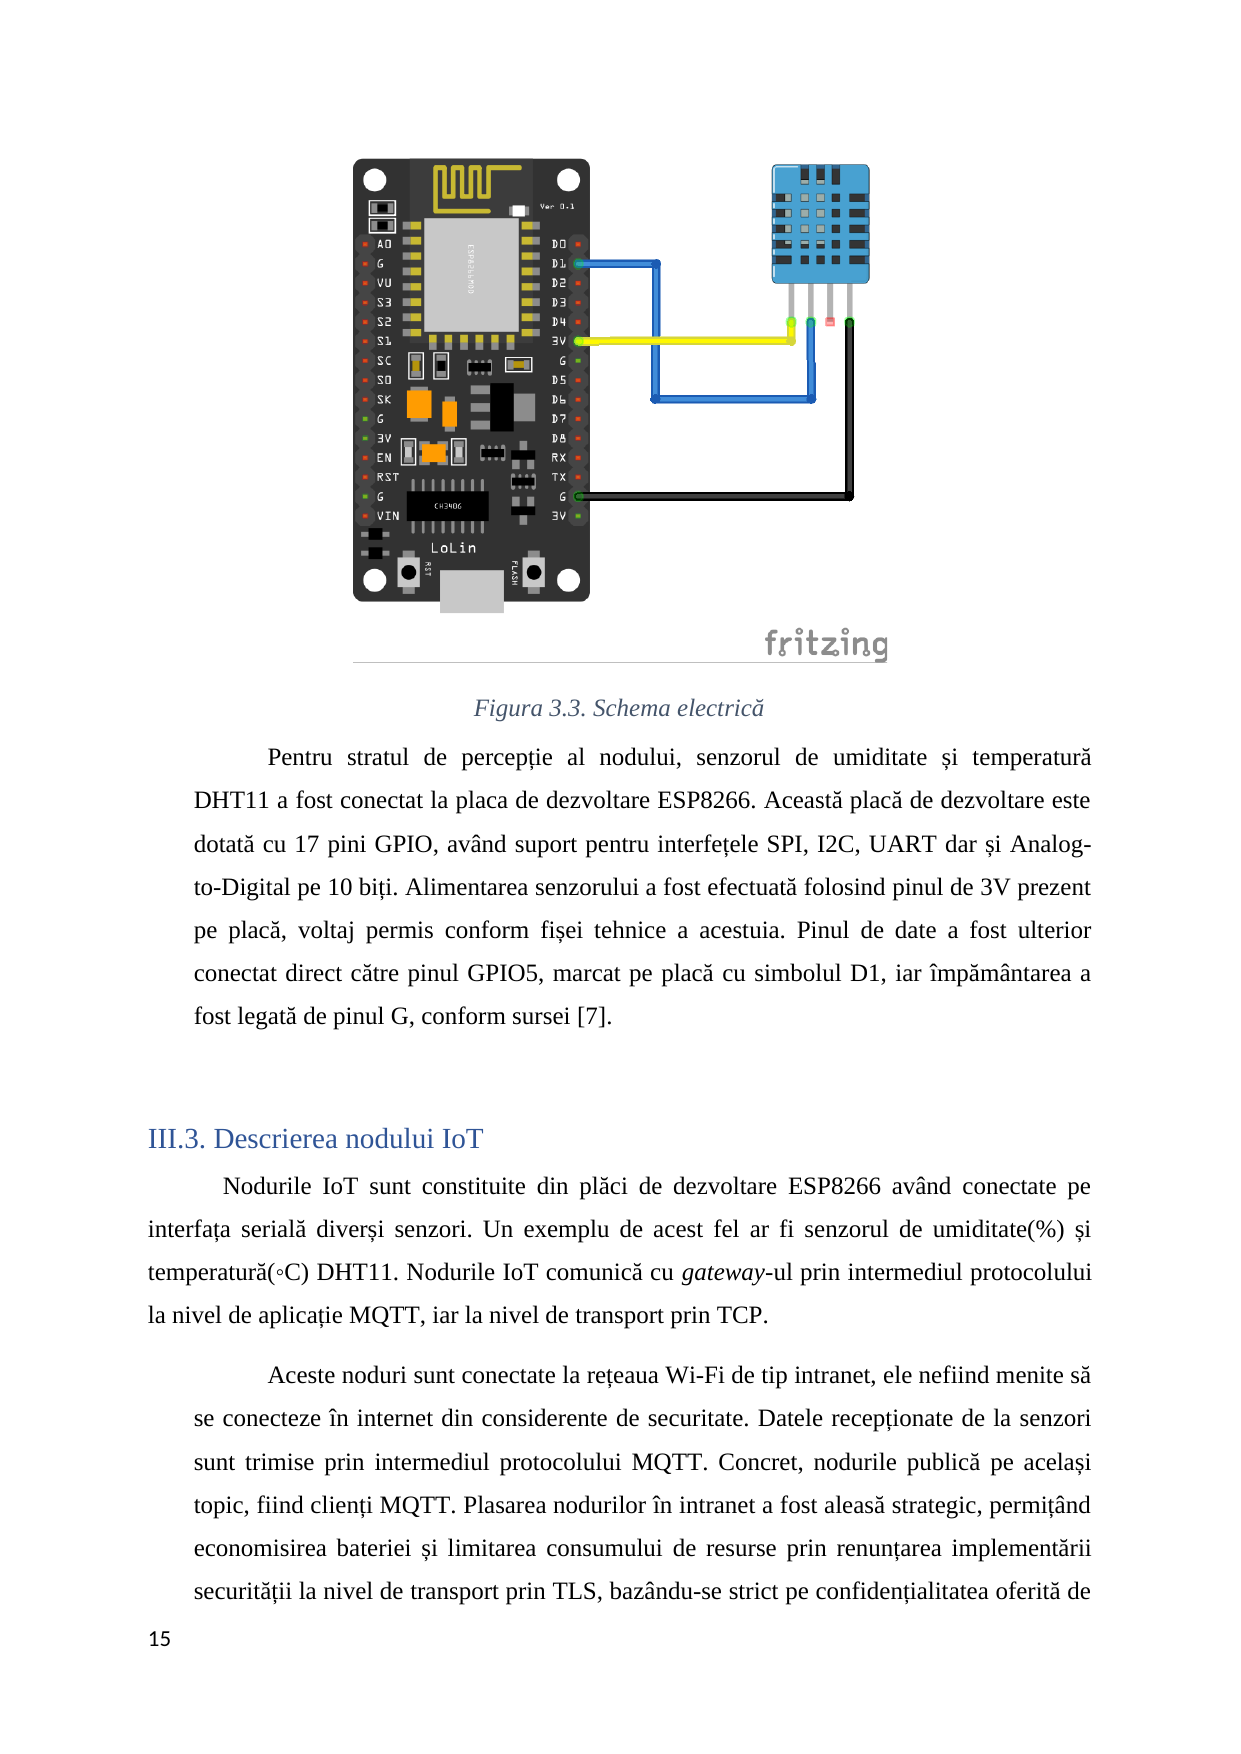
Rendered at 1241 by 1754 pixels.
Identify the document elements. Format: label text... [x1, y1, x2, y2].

text Nodurile IoT sunt constituite din plăci de dezvoltare ESP8266 având conectate pe interfața serială diverși senzori. Un exemplu de acest fel ar fi senzorul de umiditate(%) și temperatură(◦C) DHT11. Nodurile IoT comunică cu gateway-ul prin intermediul protocolului la nivel de aplicație MQTT, iar la nivel de transport prin TCP. [148, 1171, 1092, 1329]
picture [353, 147, 888, 663]
subtitle III.3. Descrierea nodului IoT [148, 1121, 1092, 1154]
text Pentru stratul de percepție al nodului, senzorul de umiditate și temperatură DHT11 a fost conectat la placa de dezvoltare ESP8266. Această placă de dezvoltare este dotată cu 17 pini GPIO, având suport pentru interfețele SPI, I2C, UART dar și Analog-to-Digital pe 10 biți. Alimentarea senzorului a fost efectuată folosind pinul de 3V prezent pe placă, voltaj permis conform fișei tehnice a acestuia. Pinul de date a fost ulterior conectat direct către pinul GPIO5, marcat pe placă cu simbolul D1, iar împământarea a fost legată de pinul G, conform sursei . [193, 742, 1092, 1030]
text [193, 1360, 1092, 1605]
text Figura 3.3. Schema electrică [148, 693, 1092, 722]
